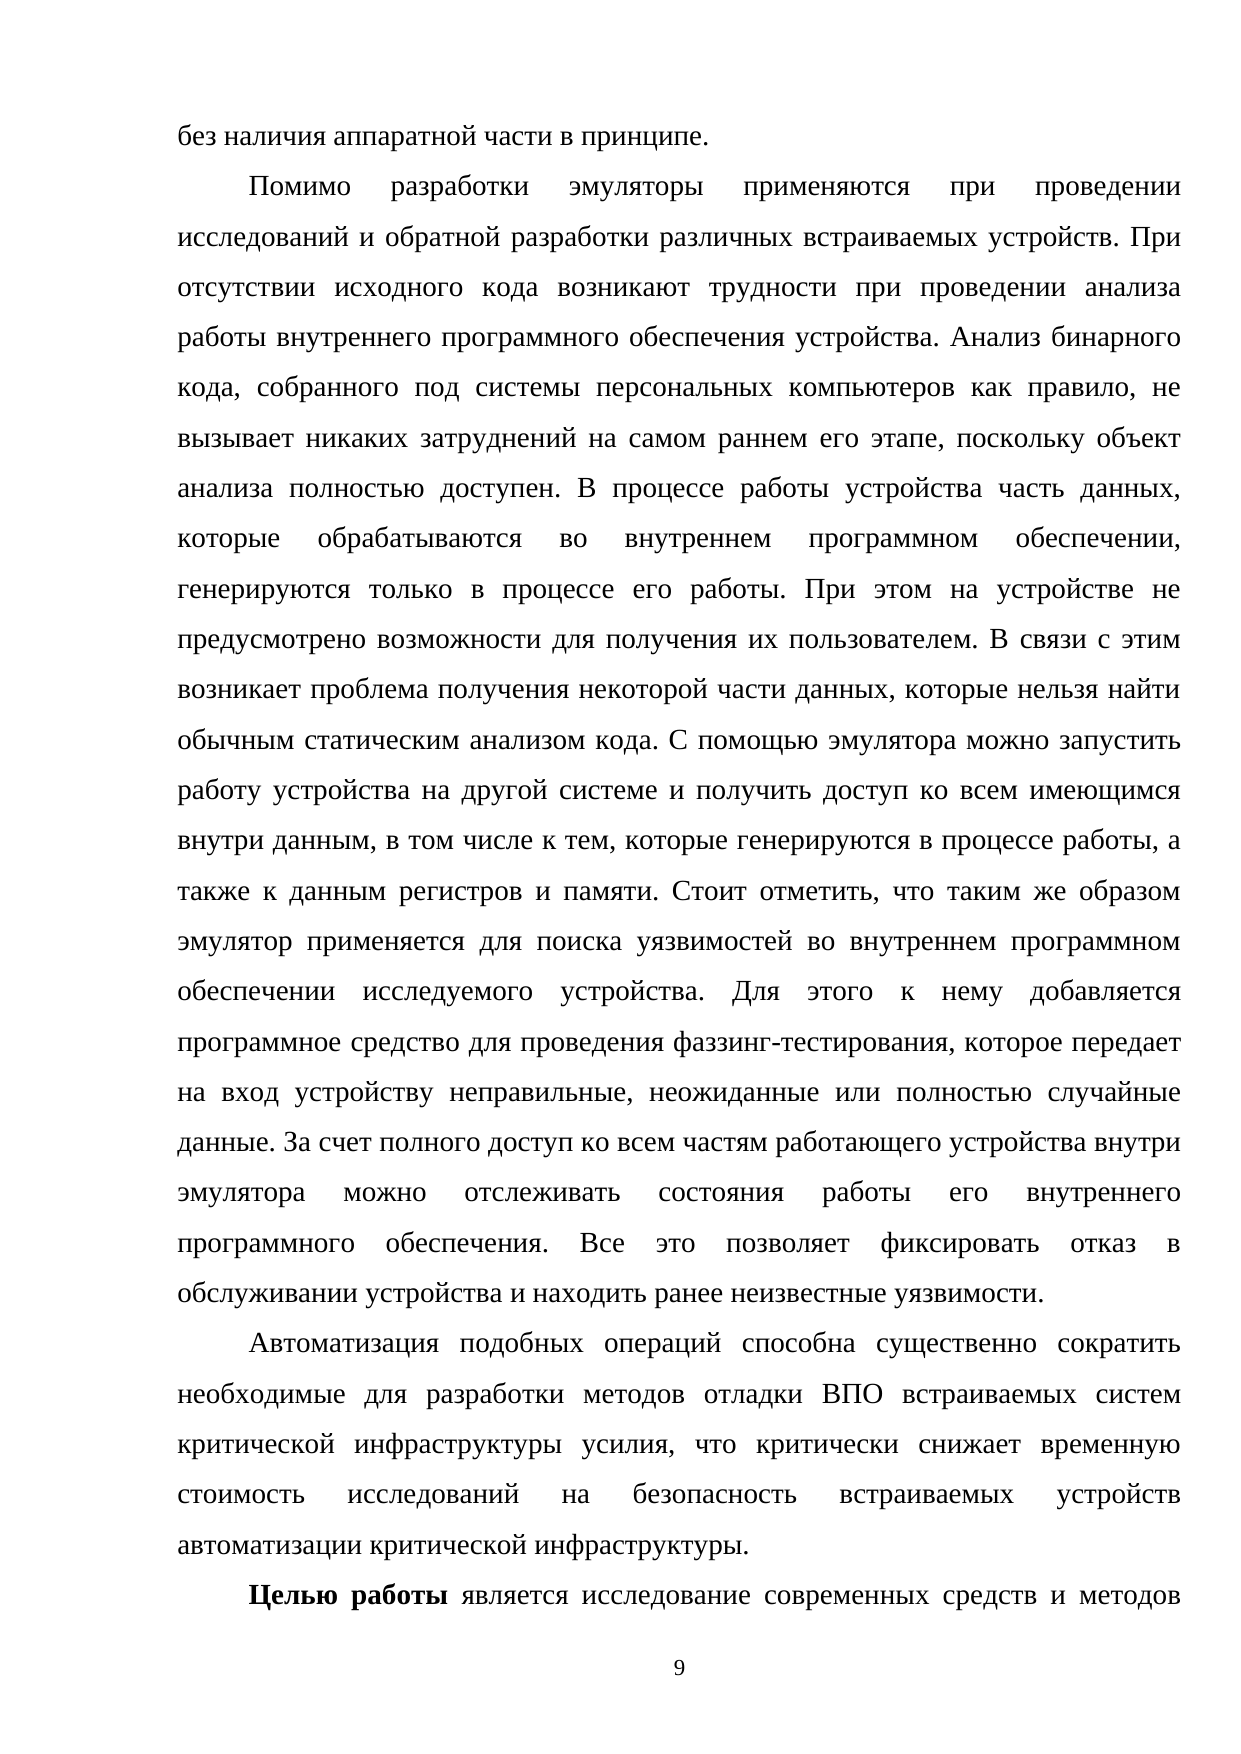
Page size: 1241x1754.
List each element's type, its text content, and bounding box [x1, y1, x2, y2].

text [177, 118, 1182, 152]
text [177, 1577, 1182, 1611]
text Автоматизация подобных операций способна существенно сократить необходимые для разработки методов отладки ВПО встраиваемых систем критической инфраструктуры усилия, что критически снижает временную стоимость исследований на безопасность встраиваемых устройств автоматизации критической инфраструктуры. [177, 1326, 1182, 1560]
text ​Помимо разработки эмуляторы применяются при проведении исследований и обратной разработки различных встраиваемых устройств. При отсутствии исходного кода возникают трудности при проведении анализа работы внутреннего программного обеспечения устройства. Анализ бинарного кода, собранного под системы персональных компьютеров как правило, не вызывает никаких затруднений на самом раннем его этапе, поскольку объект анализа полностью доступен. В процессе работы устройства часть данных, которые обрабатываются во внутреннем программном обеспечении, генерируются только в процессе его работы. При этом на устройстве не предусмотрено возможности для получения их пользователем. В связи с этим возникает проблема получения некоторой части данных, которые нельзя найти обычным статическим анализом кода. С помощью эмулятора можно запустить работу устройства на другой системе и получить доступ ко всем имеющимся внутри данным, в том числе к тем, которые генерируются в процессе работы, а также к данным регистров и памяти. Стоит отметить, что таким же образом эмулятор применяется для поиска уязвимостей во внутреннем программном обеспечении исследуемого устройства. Для этого к нему добавляется программное средство для проведения фаззинг-тестирования, которое передает на вход устройству неправильные, неожиданные или полностью случайные данные. За счет полного доступ ко всем частям работающего устройства внутри эмулятора можно отслеживать состояния работы его внутреннего программного обеспечения. Все это позволяет фиксировать отказ в обслуживании устройства и находить ранее неизвестные уязвимости. [177, 168, 1182, 1309]
